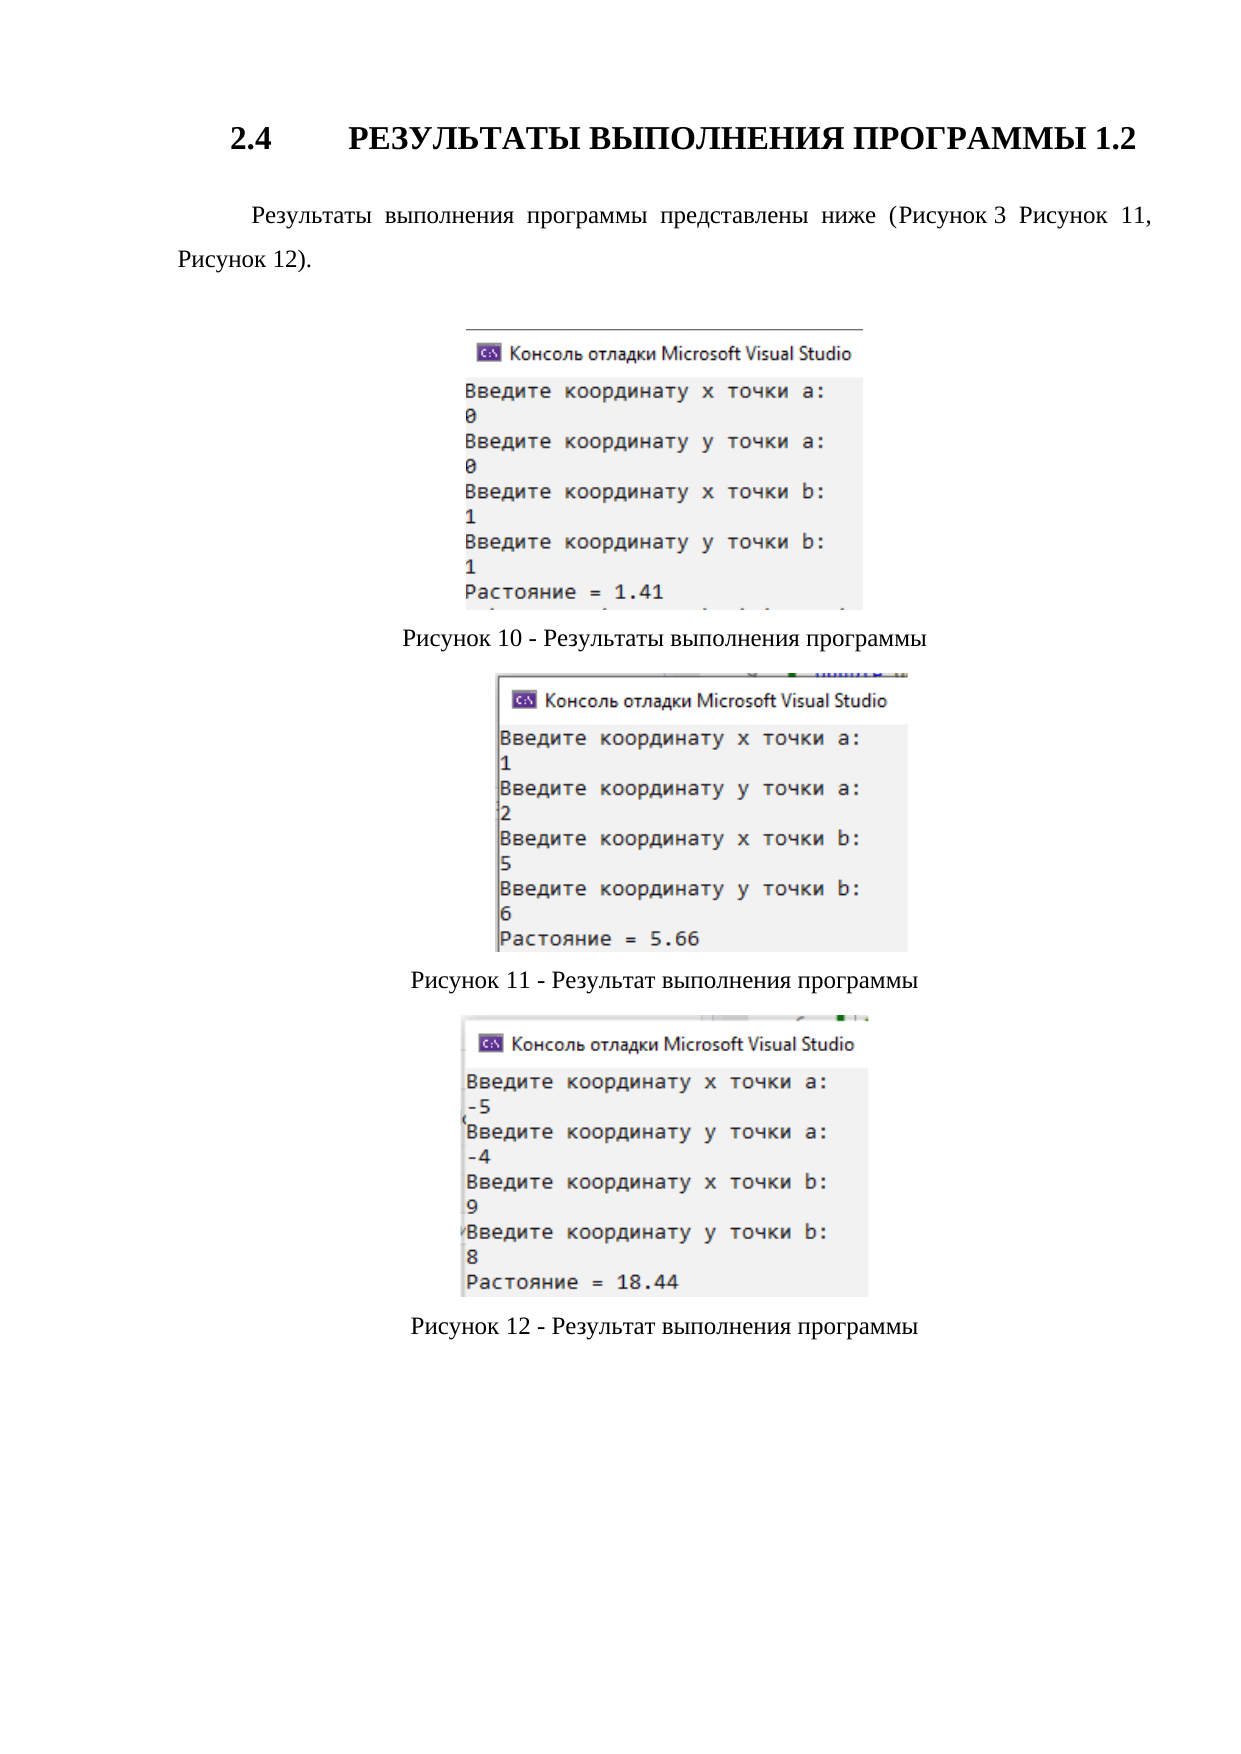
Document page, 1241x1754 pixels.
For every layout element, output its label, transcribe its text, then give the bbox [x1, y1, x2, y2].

text Результаты выполнения программы представлены ниже (Рисунок 10, Рисунок 11, Рисунок 12). [177, 201, 1152, 272]
text Результаты выполнения программы 1.2 [215, 118, 1152, 156]
picture [466, 329, 863, 610]
text Рисунок 10 - Результаты выполнения программы [177, 623, 1152, 652]
picture [460, 1015, 869, 1297]
text Рисунок 12 - Результат выполнения программы [177, 1311, 1152, 1339]
text Рисунок 11 - Результат выполнения программы [177, 966, 1152, 994]
picture [495, 673, 908, 952]
